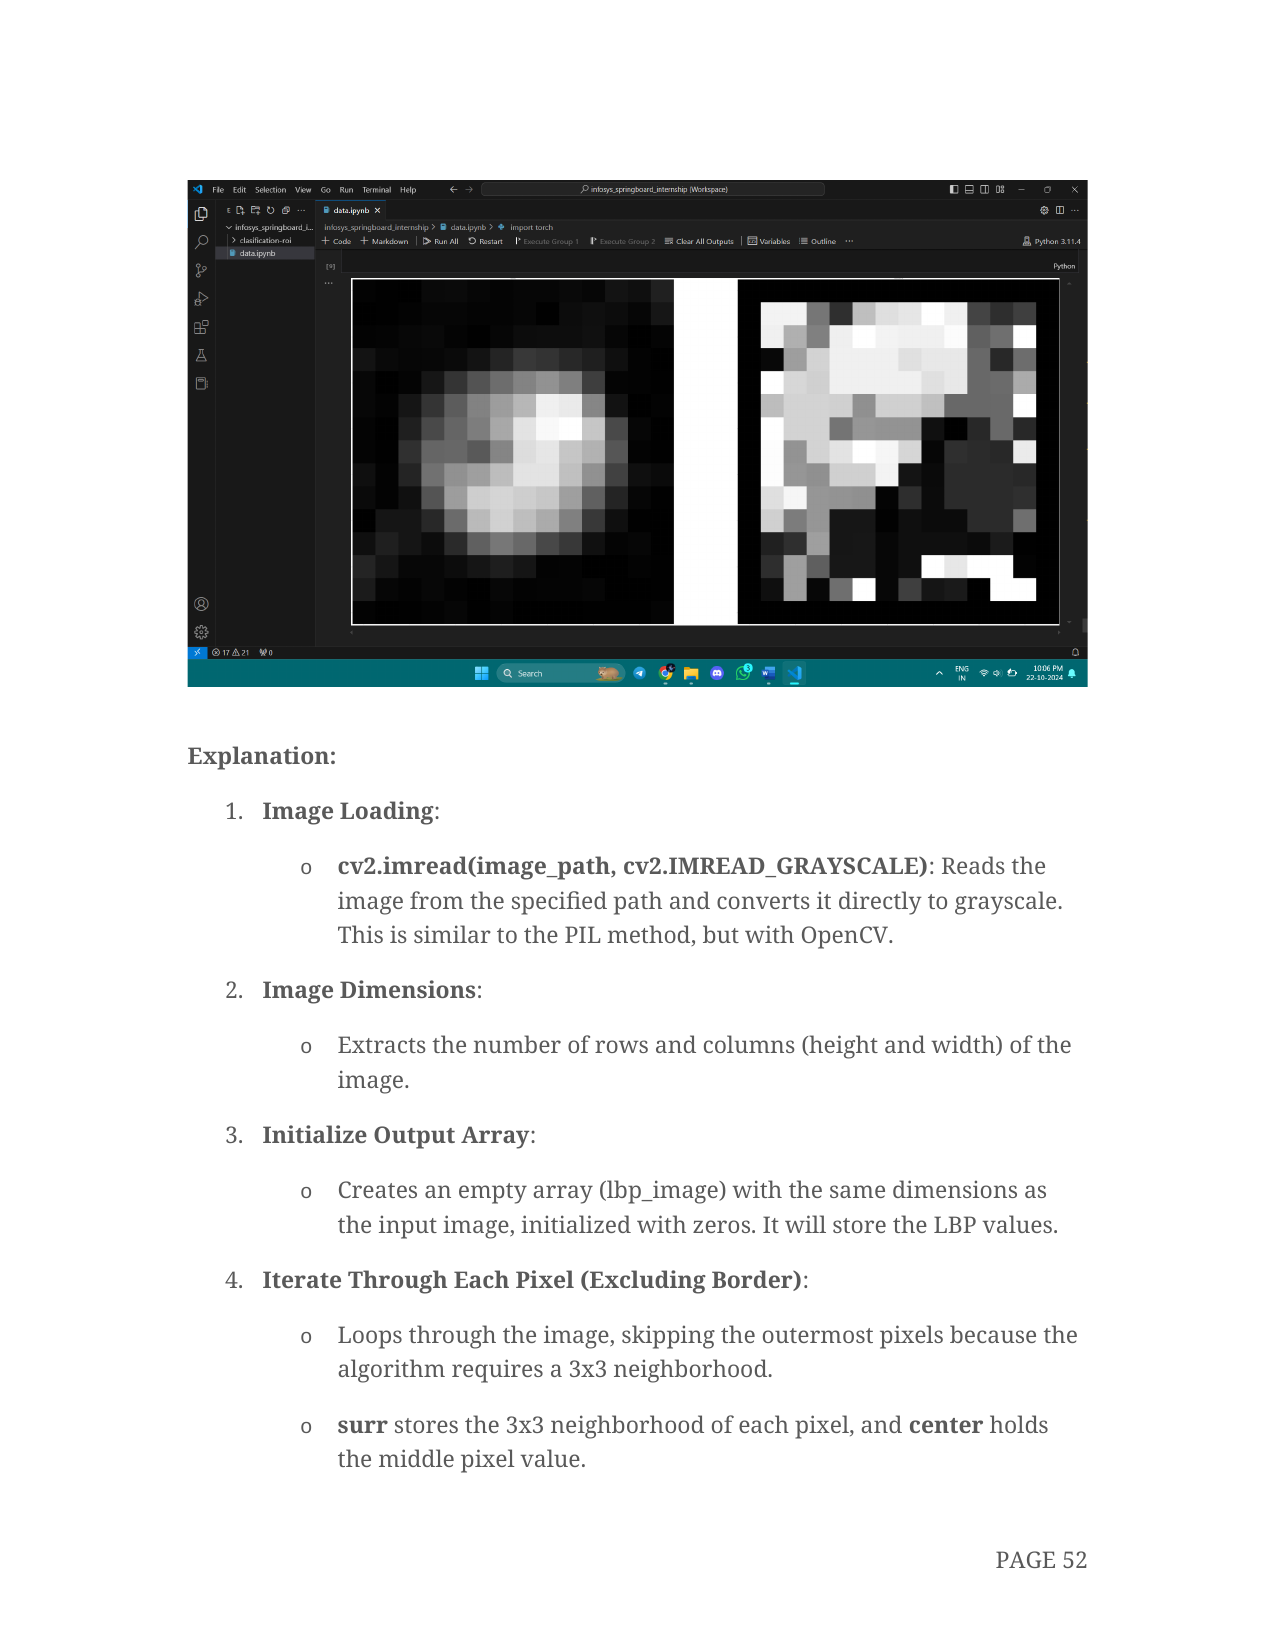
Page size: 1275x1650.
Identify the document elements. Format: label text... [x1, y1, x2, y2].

text Explanation: [187, 740, 1087, 771]
list Creates an empty array (lbp_image) with the same dimensions as the input image, initialized with zeros. It will store the LBP values. [300, 1174, 1087, 1240]
list Iterate Through Each Pixel (Excluding Border): [225, 1264, 1087, 1295]
list surr stores the 3x3 neighborhood of each pixel, and center holds the middle pixel value. [300, 1409, 1087, 1474]
picture [187, 180, 1088, 687]
list cv2.imread(image_path, cv2.IMREAD_GRAYSCALE): Reads the image from the specified path and converts it directly to grayscale. This is similar to the PIL method, but with OpenCV. [300, 850, 1087, 950]
list Extracts the number of rows and columns (height and width) of the image. [300, 1029, 1087, 1095]
list Loops through the image, skipping the outermost pixels because the algorithm requires a 3x3 neighborhood. [300, 1319, 1087, 1385]
list Image Dimensions: [225, 974, 1087, 1006]
list Image Loading: [225, 795, 1087, 826]
list Initialize Output Array: [225, 1119, 1087, 1150]
